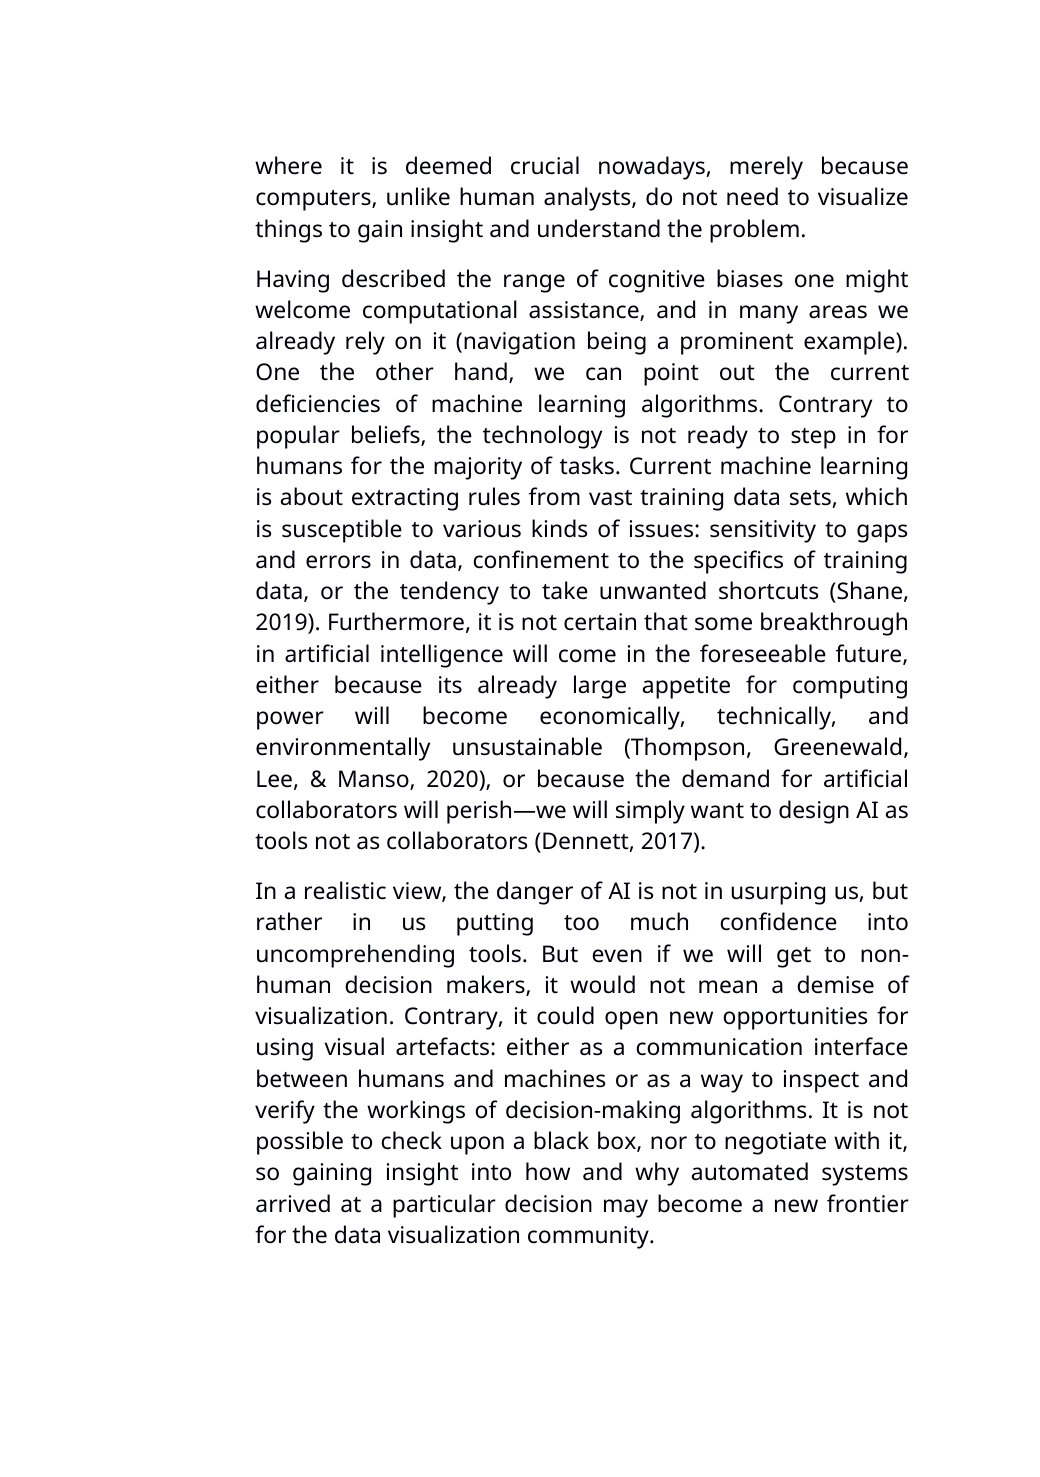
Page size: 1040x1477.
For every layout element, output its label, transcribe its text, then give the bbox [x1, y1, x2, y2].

text Having described the range of cognitive biases one might welcome computational assistance, and in many areas we already rely on it (navigation being a prominent example). One the other hand, we can point out the current deficiencies of machine learning algorithms. Contrary to popular beliefs, the technology is not ready to step in for humans for the majority of tasks. Current machine learning is about extracting rules from vast training data sets, which is susceptible to various kinds of issues: sensitivity to gaps and errors in data, confinement to the specifics of training data, or the tendency to take unwanted shortcuts (Shane, 2019). Furthermore, it is not certain that some breakthrough in artificial intelligence will come in the foreseeable future, either because its already large appetite for computing power will become economically, technically, and environmentally unsustainable (Thompson, Greenewald, Lee, & Manso, 2020), or because the demand for artificial collaborators will perish—we will simply want to design AI as tools not as collaborators (Dennett, 2017). [255, 262, 910, 856]
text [255, 150, 910, 244]
text In a realistic view, the danger of AI is not in usurping us, but rather in us putting too much confidence into uncomprehending tools. But even if we will get to non-human decision makers, it would not mean a demise of visualization. Contrary, it could open new opportunities for using visual artefacts: either as a communication interface between humans and machines or as a way to inspect and verify the workings of decision-making algorithms. It is not possible to check upon a black box, nor to negotiate with it, so gaining insight into how and why automated systems arrived at a particular decision may become a new frontier for the data visualization community. [255, 875, 910, 1250]
